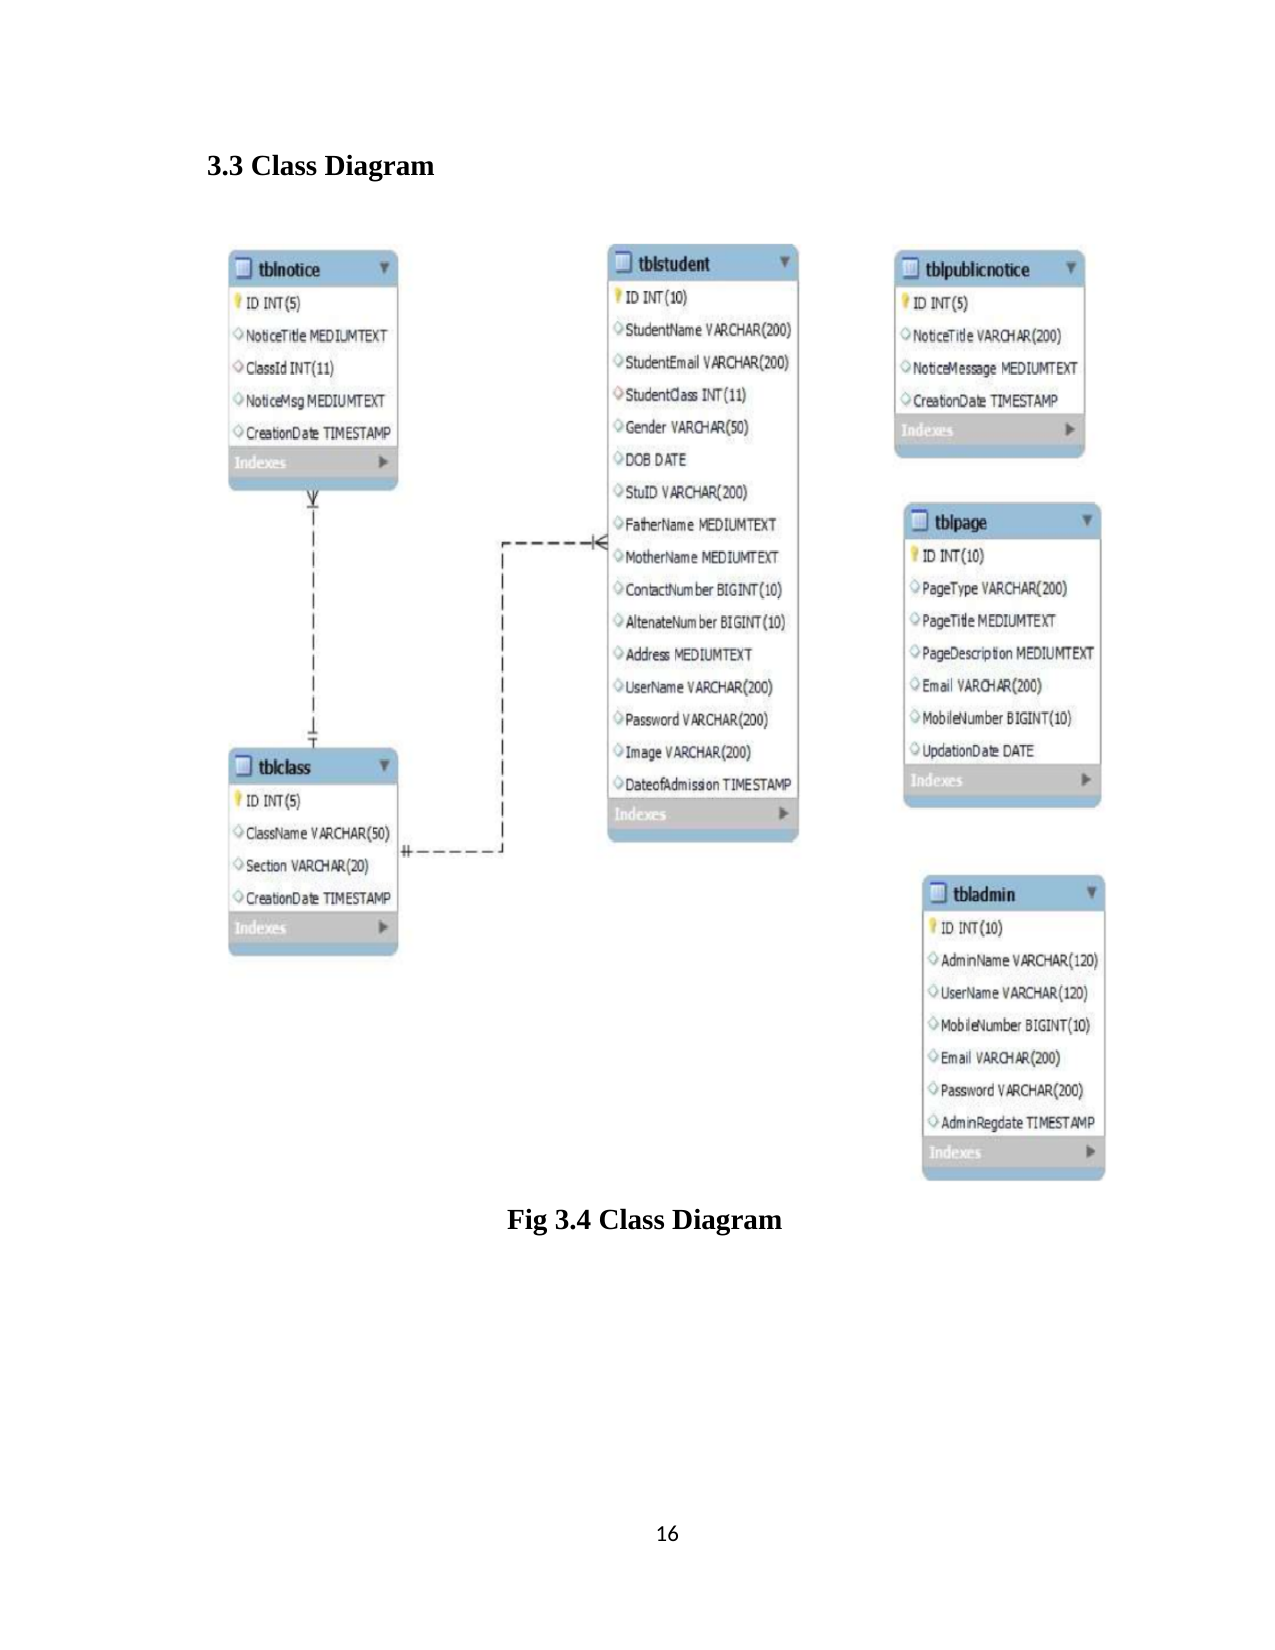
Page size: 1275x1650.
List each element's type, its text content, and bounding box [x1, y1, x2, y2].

text Fig 3.4 Class Diagram [207, 1203, 1127, 1236]
picture [206, 214, 1128, 1203]
text 3.3 Class Diagram [207, 148, 1127, 181]
